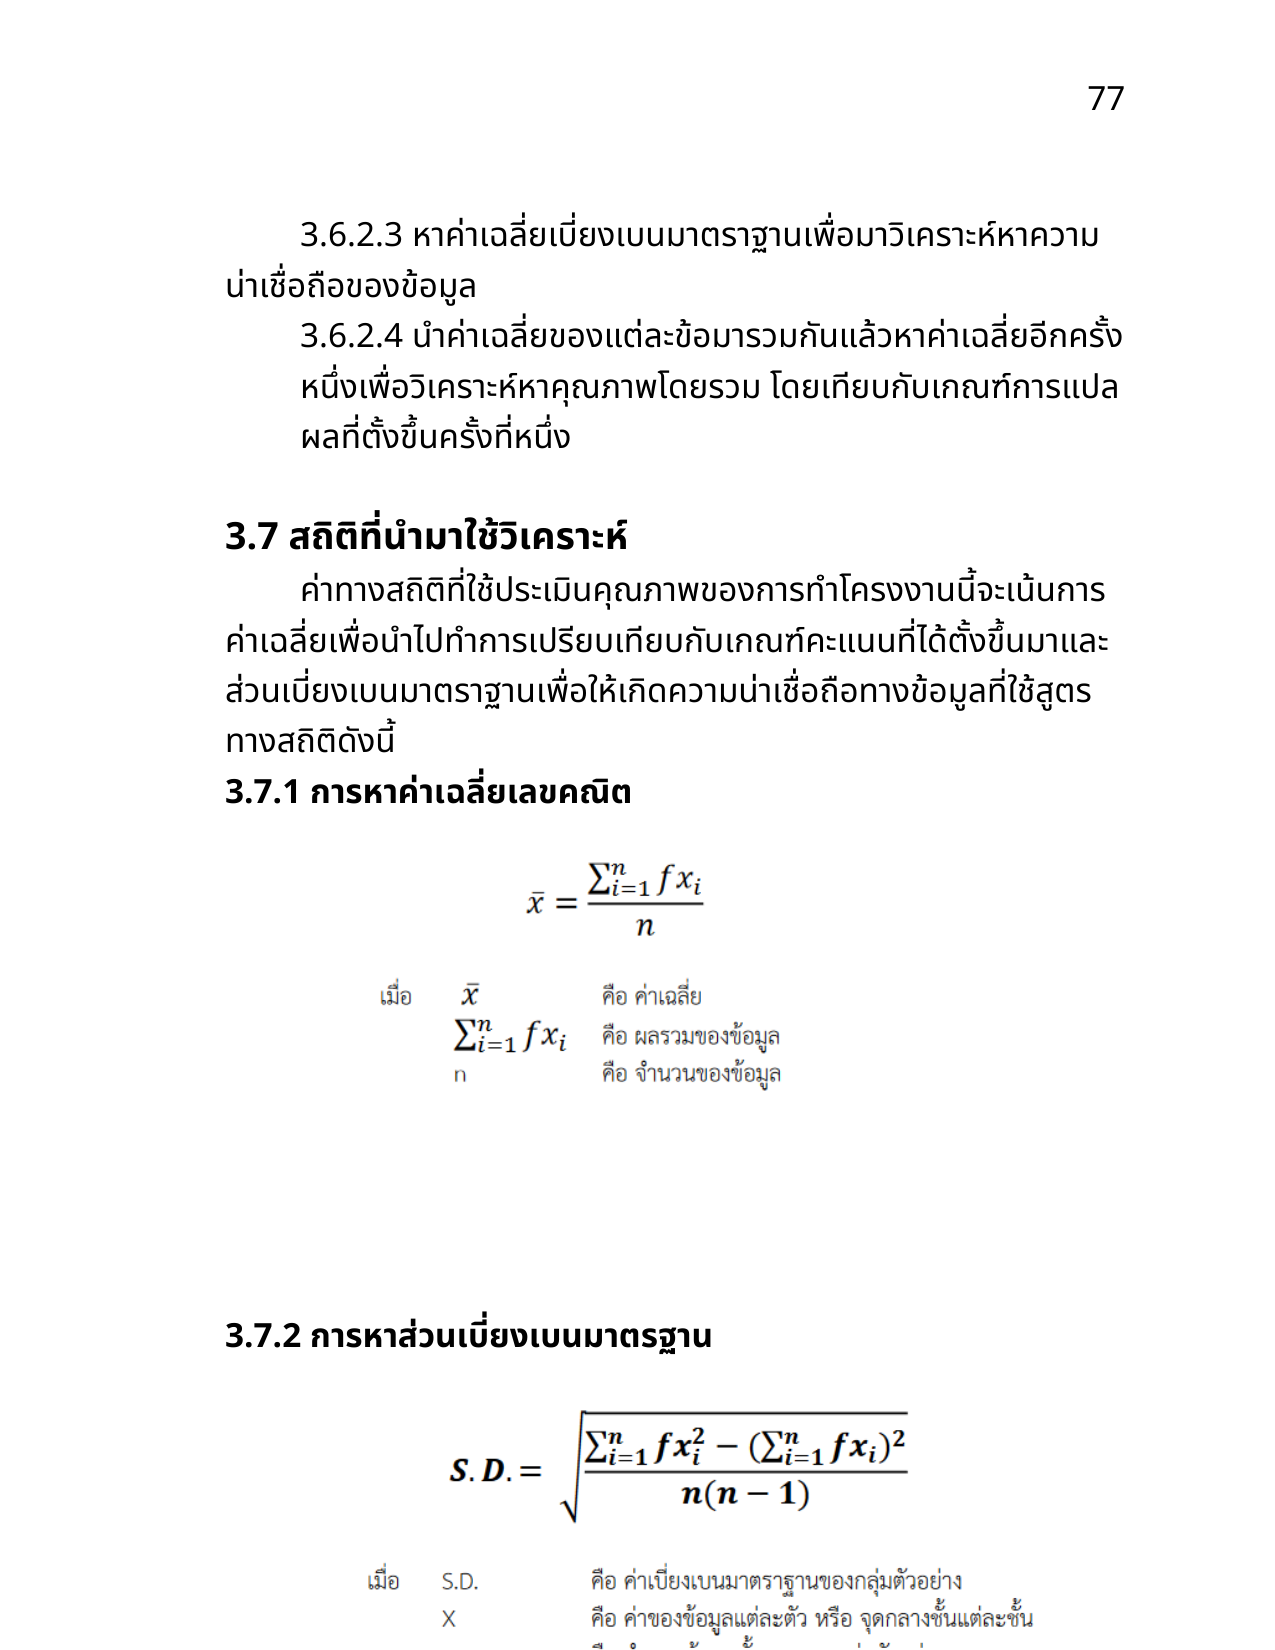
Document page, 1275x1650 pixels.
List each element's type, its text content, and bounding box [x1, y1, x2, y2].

text 3.6.2.3 หาค่าเฉลี่ยเบี่ยงเบนมาตราฐานเพื่อมาวิเคราะห์หาความน่าเชื่อถือของข้อมูล [225, 211, 1125, 312]
picture [323, 835, 1027, 1092]
text ค่าทางสถิติที่ใช้ประเมินคุณภาพของการทำโครงงานนี้จะเน้นการค่าเฉลี่ยเพื่อนำไปทำการเปรียบเทียบกับเกณฑ์คะแนนที่ได้ตั้งขึ้นมาและส่วนเบี่ยงเบนมาตราฐานเพื่อให้เกิดความน่าเชื่อถือทางข้อมูลที่ใช้สูตรทางสถิติดังนี้ [225, 566, 1125, 768]
text 3.7.1 การหาค่าเฉลี่ยเลขคณิต [225, 768, 1125, 818]
text 3.7 สถิติที่นำมาใช้วิเคราะห์ [225, 509, 1125, 566]
text 3.6.2.4 นำค่าเฉลี่ยของแต่ละข้อมารวมกันแล้วหาค่าเฉลี่ยอีกครั้งหนึ่งเพื่อวิเคราะห์หาคุณภาพโดยรวม โดยเทียบกับเกณฑ์การแปลผลที่ตั้งขึ้นครั้งที่หนึ่ง [300, 312, 1125, 464]
text 3.7.2 การหาส่วนเบี่ยงเบนมาตรฐาน [225, 1311, 1125, 1362]
picture [284, 1388, 1066, 1650]
